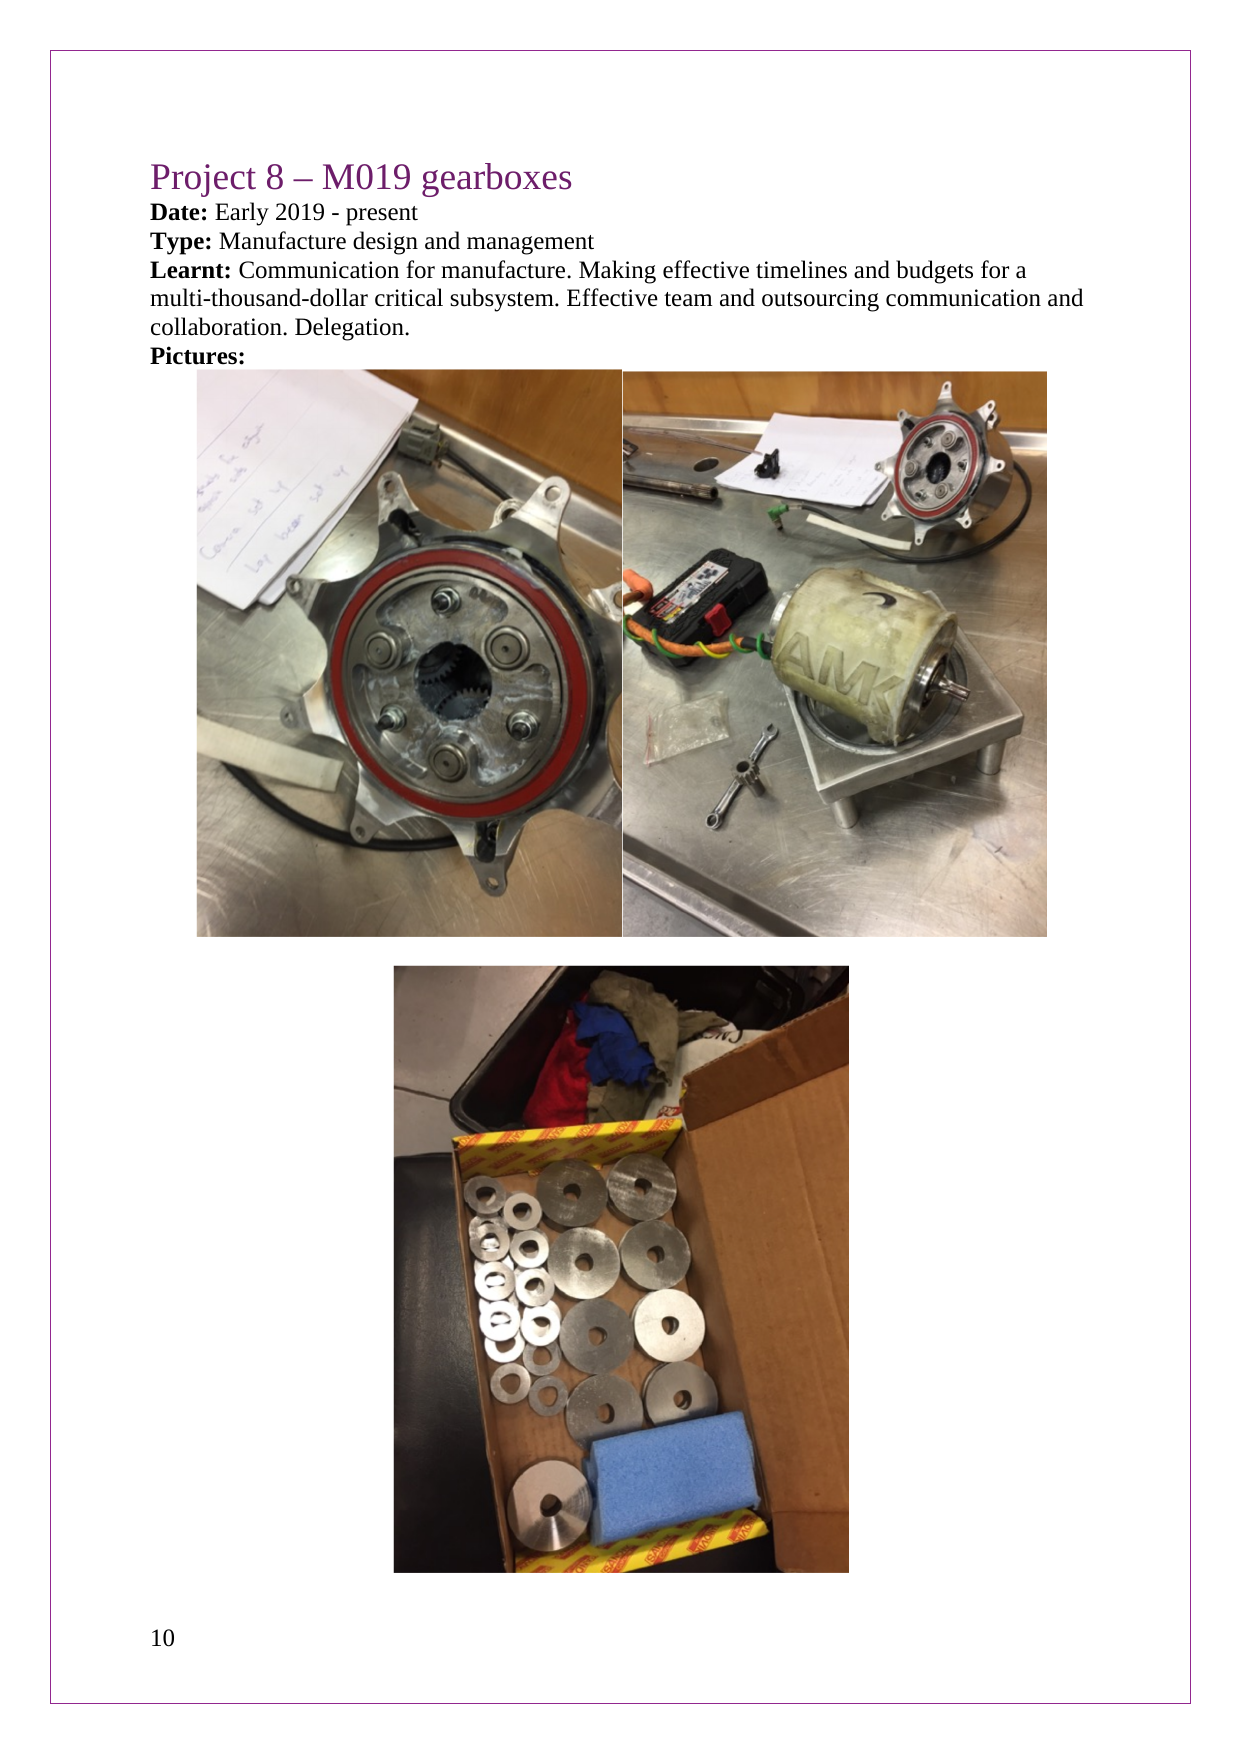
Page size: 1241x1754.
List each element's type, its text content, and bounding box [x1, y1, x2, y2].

subtitle Project 8 – M019 gearboxes [150, 154, 1090, 197]
picture [623, 372, 1047, 936]
text Pictures: [150, 341, 1090, 370]
text Type: Manufacture design and management [150, 226, 1090, 255]
picture [197, 370, 622, 936]
picture [394, 966, 849, 1572]
text Learnt: Communication for manufacture. Making effective timelines and budgets for a multi-thousand-dollar critical subsystem. Effective team and outsourcing communication and collaboration. Delegation. [150, 255, 1090, 341]
text Date: Early 2019 - present [150, 197, 1090, 226]
